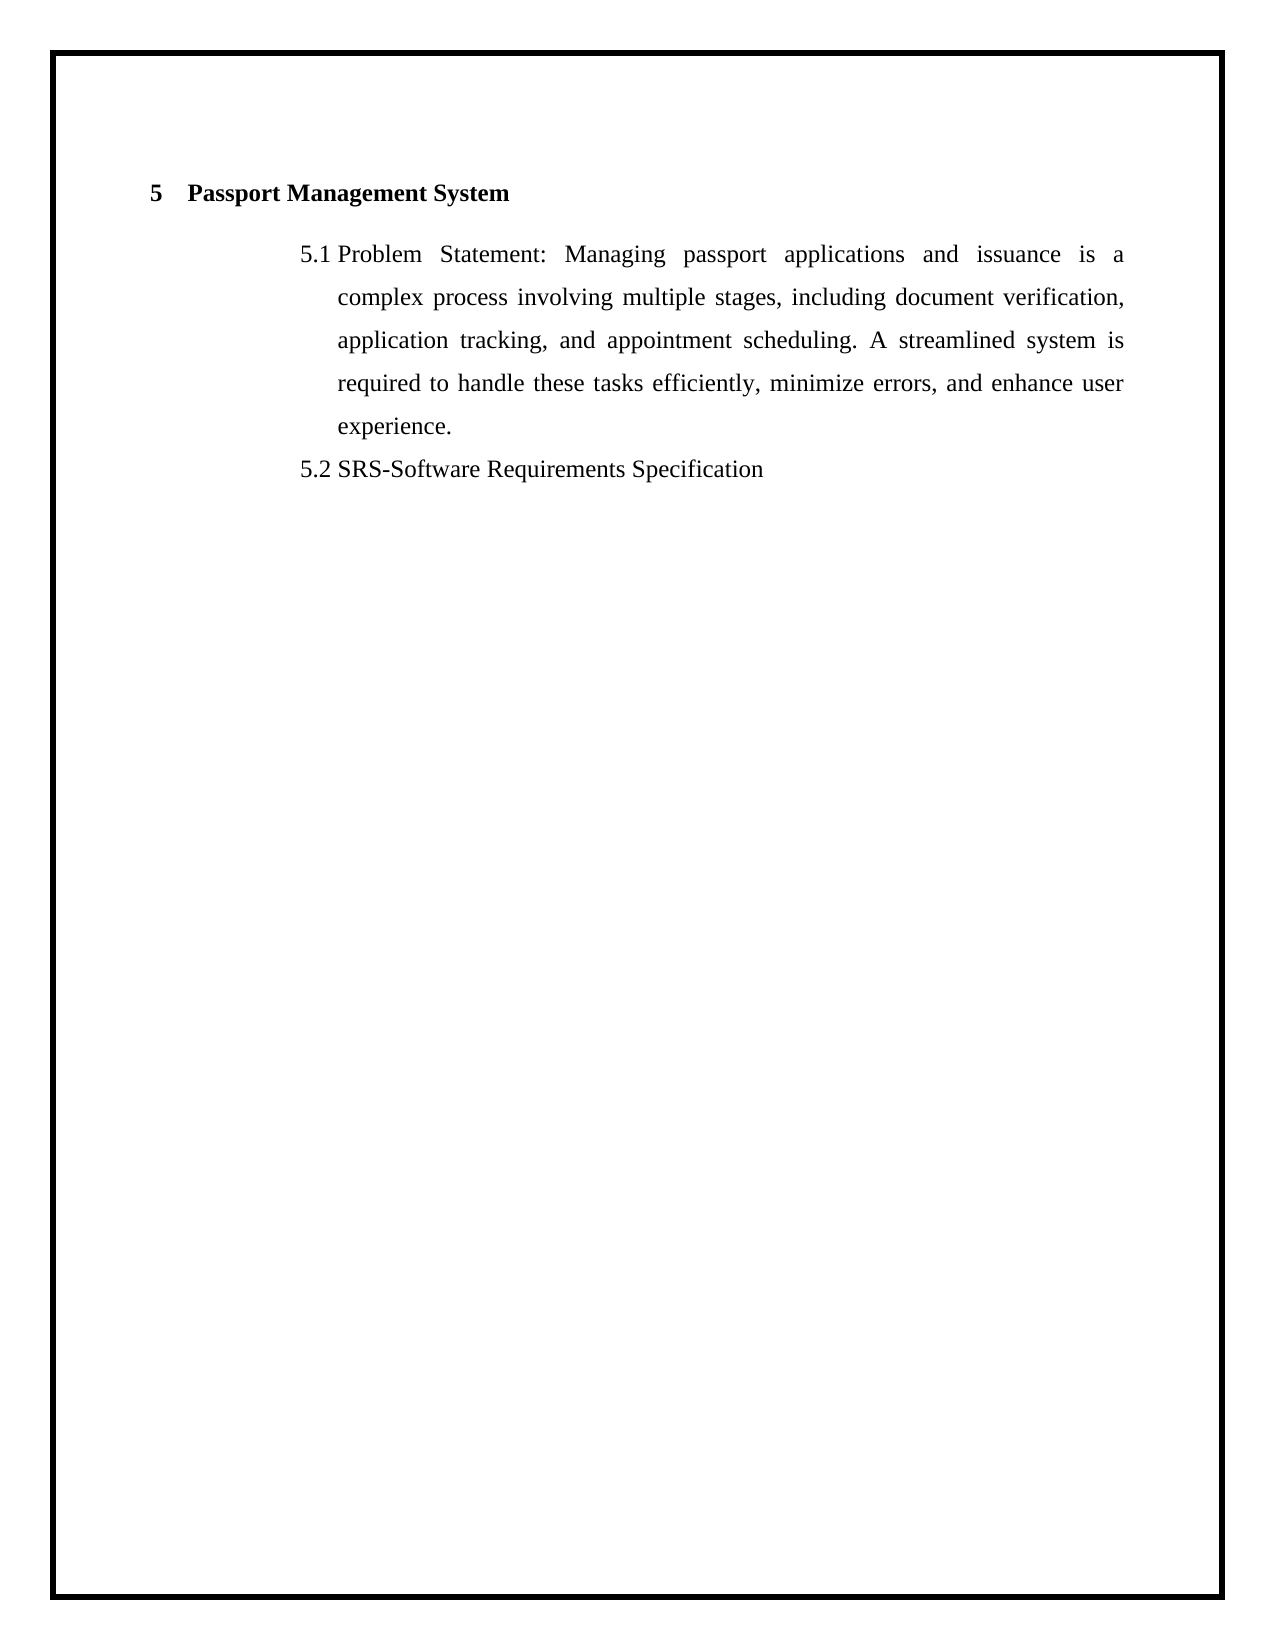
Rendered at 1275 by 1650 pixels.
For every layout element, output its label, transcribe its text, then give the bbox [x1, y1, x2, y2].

list Problem Statement: Managing passport applications and issuance is a complex process involving multiple stages, including document verification, application tracking, and appointment scheduling. A streamlined system is required to handle these tasks efficiently, minimize errors, and enhance user experience. [300, 239, 1125, 440]
list Passport Management System [150, 178, 1125, 207]
list SRS-Software Requirements Specification [300, 454, 1125, 483]
